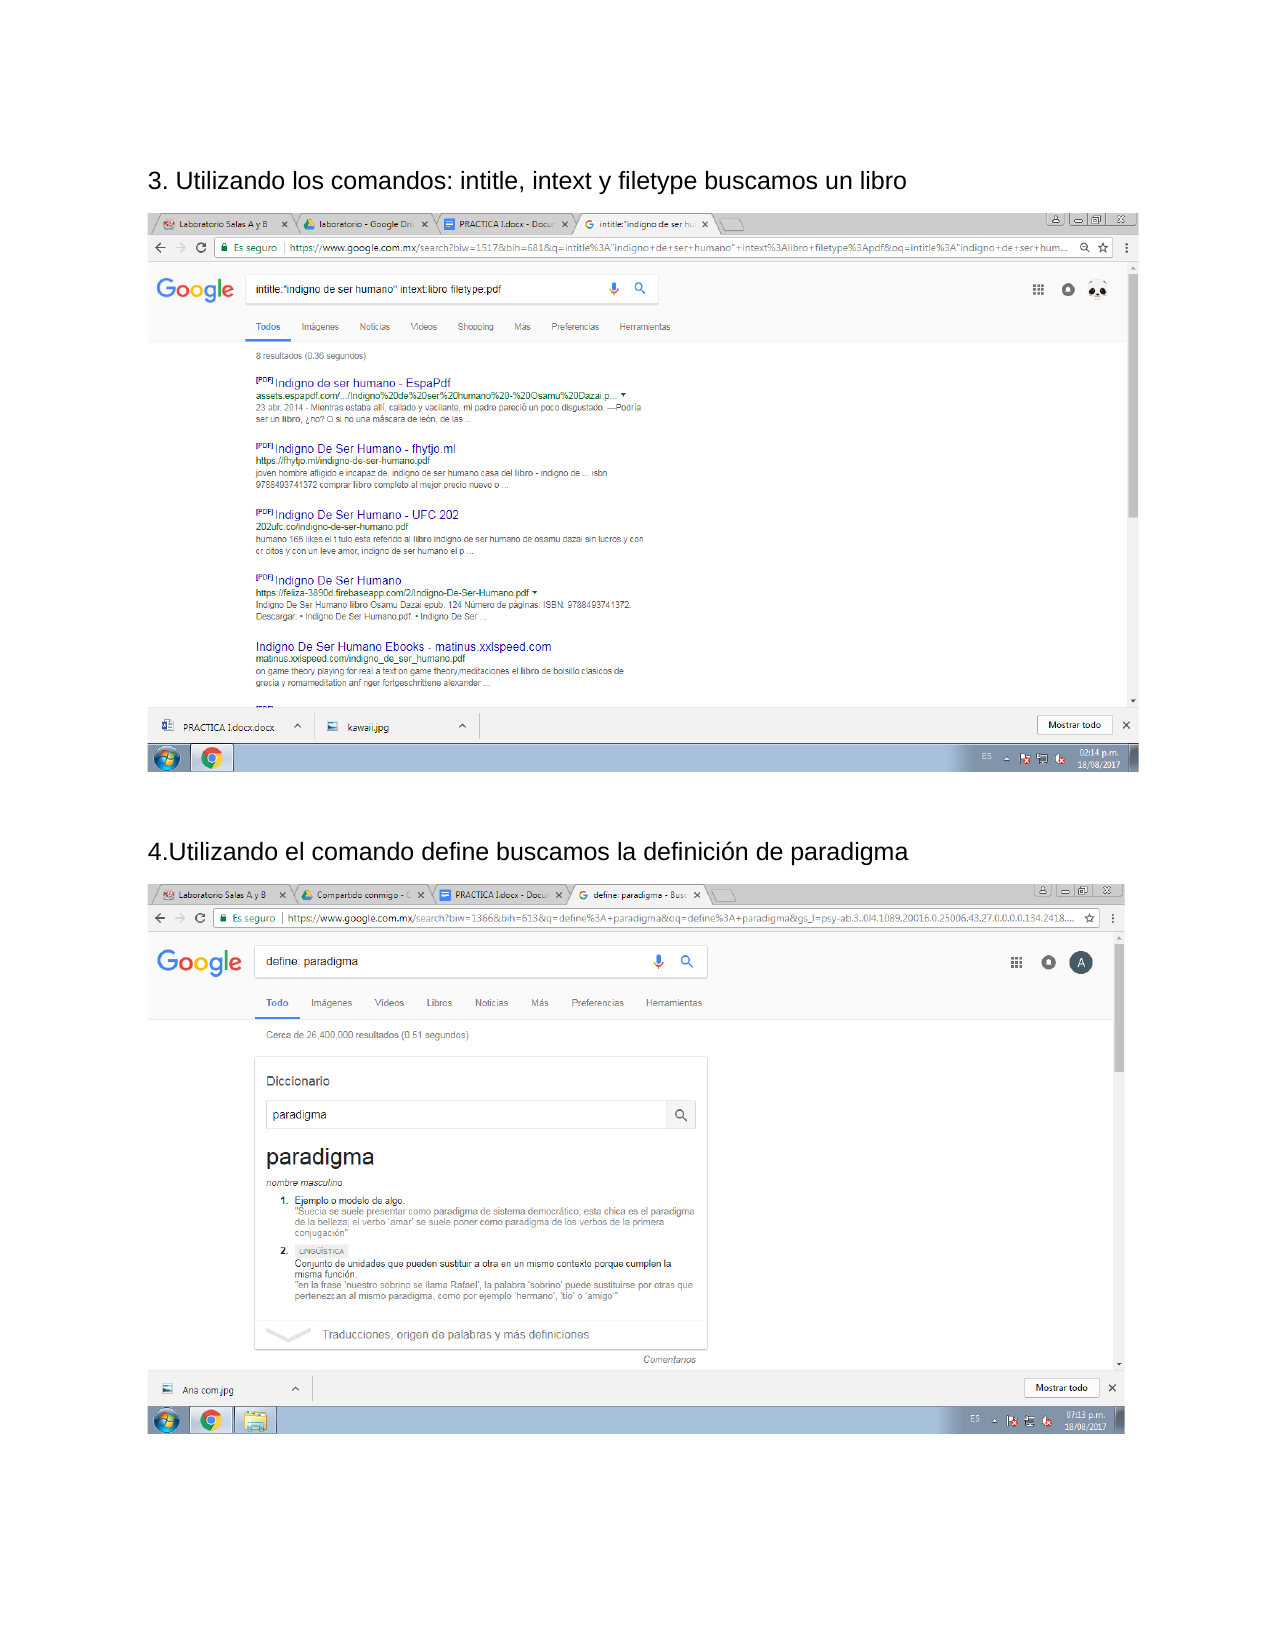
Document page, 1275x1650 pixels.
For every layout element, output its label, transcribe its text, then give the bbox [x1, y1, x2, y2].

text 3. Utilizando los comandos: intitle, intext y filetype buscamos un libro [148, 166, 1127, 194]
text 4.Utilizando el comando define buscamos la definición de paradigma [148, 837, 1127, 866]
picture [147, 213, 1139, 772]
picture [147, 884, 1125, 1434]
